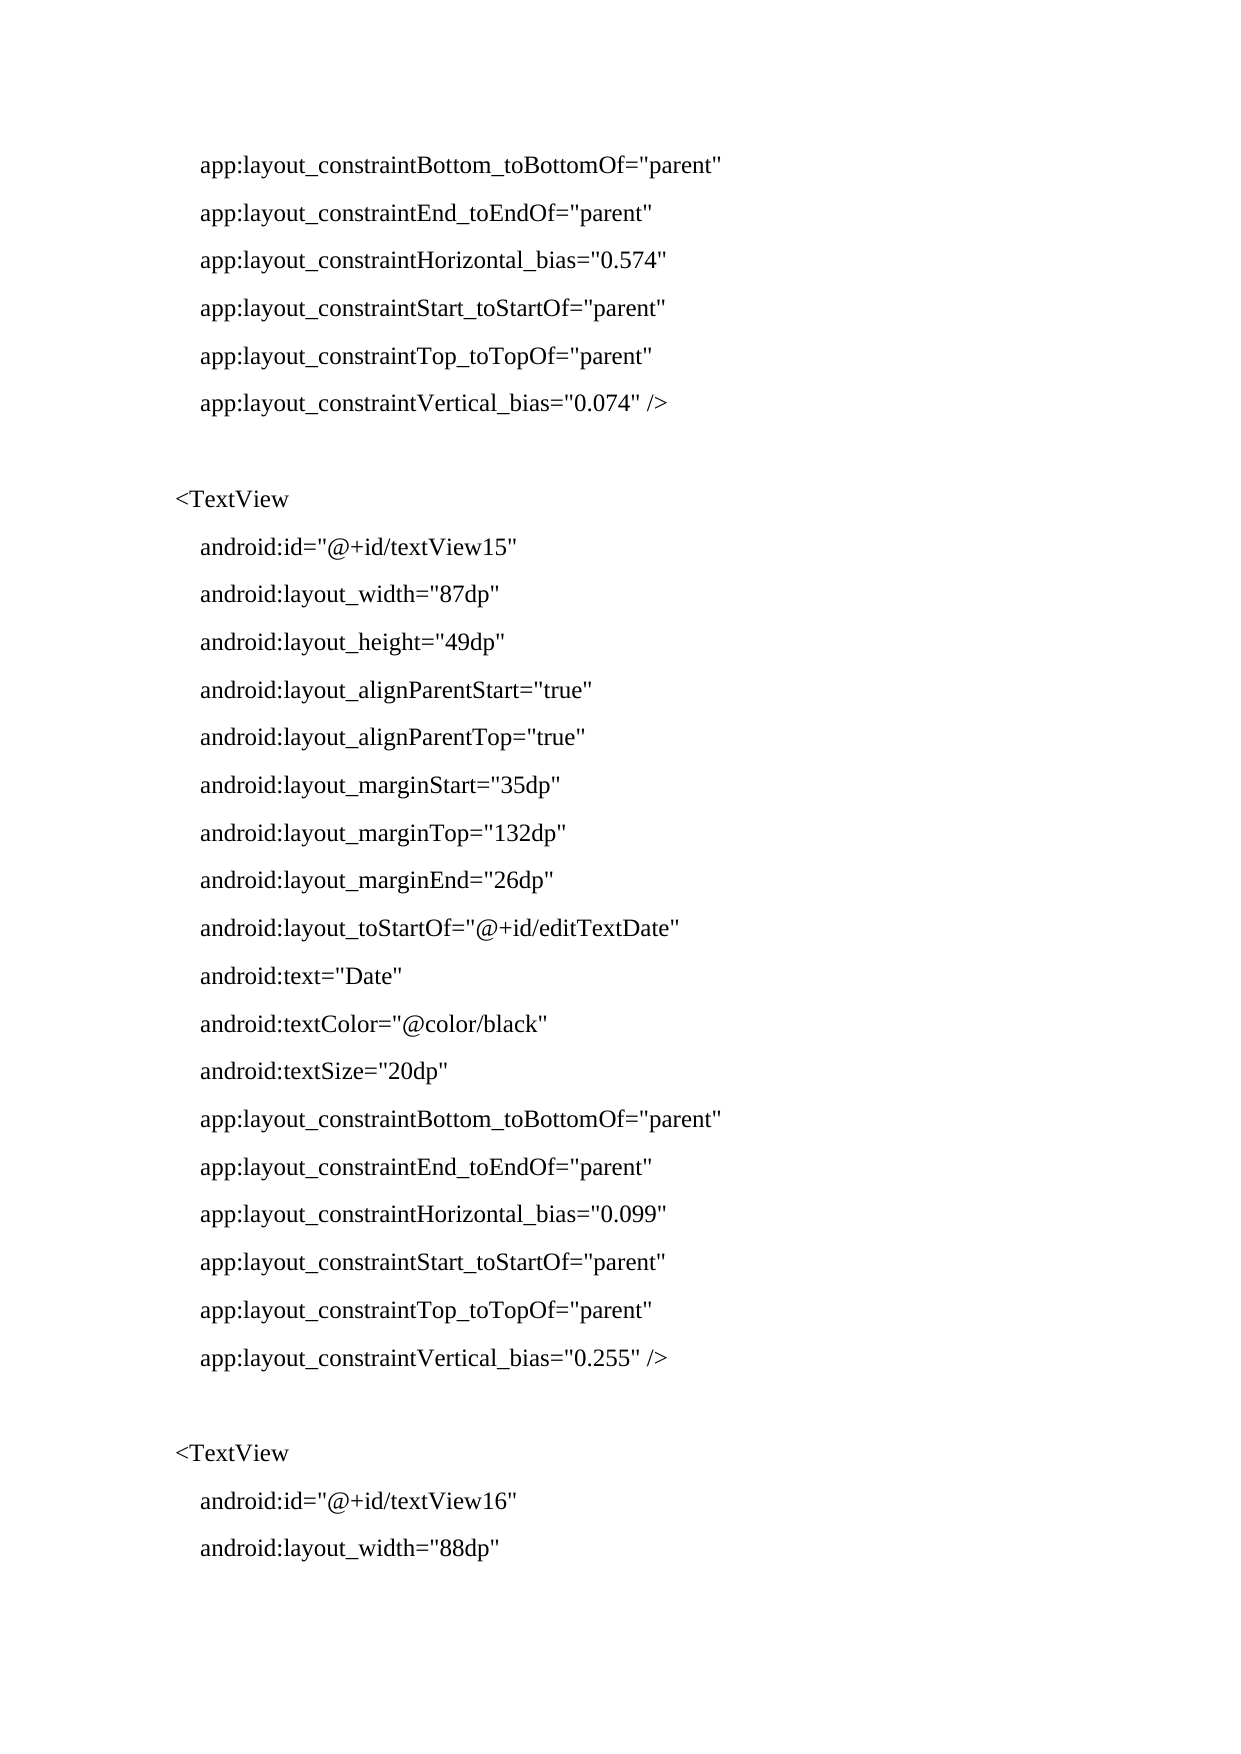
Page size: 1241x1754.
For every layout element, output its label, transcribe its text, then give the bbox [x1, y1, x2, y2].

text app:layout_constraintEnd_toEndOf="parent" [150, 1152, 1090, 1181]
text android:layout_alignParentStart="true" [150, 675, 1090, 703]
text android:id="@+id/textView15" [150, 532, 1090, 560]
text android:id="@+id/textView16" [150, 1486, 1090, 1514]
text android:layout_alignParentTop="true" [150, 722, 1090, 751]
text android:layout_marginEnd="26dp" [150, 866, 1090, 894]
text android:layout_height="49dp" [150, 627, 1090, 656]
text android:layout_width="88dp" [150, 1533, 1090, 1562]
text <TextView [150, 1438, 1090, 1467]
text app:layout_constraintStart_toStartOf="parent" [150, 293, 1090, 322]
text <TextView [150, 484, 1090, 513]
text app:layout_constraintBottom_toBottomOf="parent" [150, 150, 1090, 179]
text app:layout_constraintTop_toTopOf="parent" [150, 1295, 1090, 1324]
text android:layout_width="87dp" [150, 579, 1090, 608]
text app:layout_constraintVertical_bias="0.074" /> [150, 388, 1090, 417]
text app:layout_constraintHorizontal_bias="0.574" [150, 245, 1090, 274]
text android:layout_marginTop="132dp" [150, 818, 1090, 847]
text app:layout_constraintStart_toStartOf="parent" [150, 1247, 1090, 1276]
text app:layout_constraintVertical_bias="0.255" /> [150, 1343, 1090, 1371]
text android:layout_toStartOf="@+id/editTextDate" [150, 913, 1090, 942]
text app:layout_constraintBottom_toBottomOf="parent" [150, 1104, 1090, 1133]
text android:layout_marginStart="35dp" [150, 770, 1090, 799]
text app:layout_constraintHorizontal_bias="0.099" [150, 1199, 1090, 1228]
text app:layout_constraintEnd_toEndOf="parent" [150, 198, 1090, 226]
text android:textSize="20dp" [150, 1056, 1090, 1085]
text android:text="Date" [150, 961, 1090, 990]
text android:textColor="@color/black" [150, 1009, 1090, 1037]
text app:layout_constraintTop_toTopOf="parent" [150, 341, 1090, 369]
